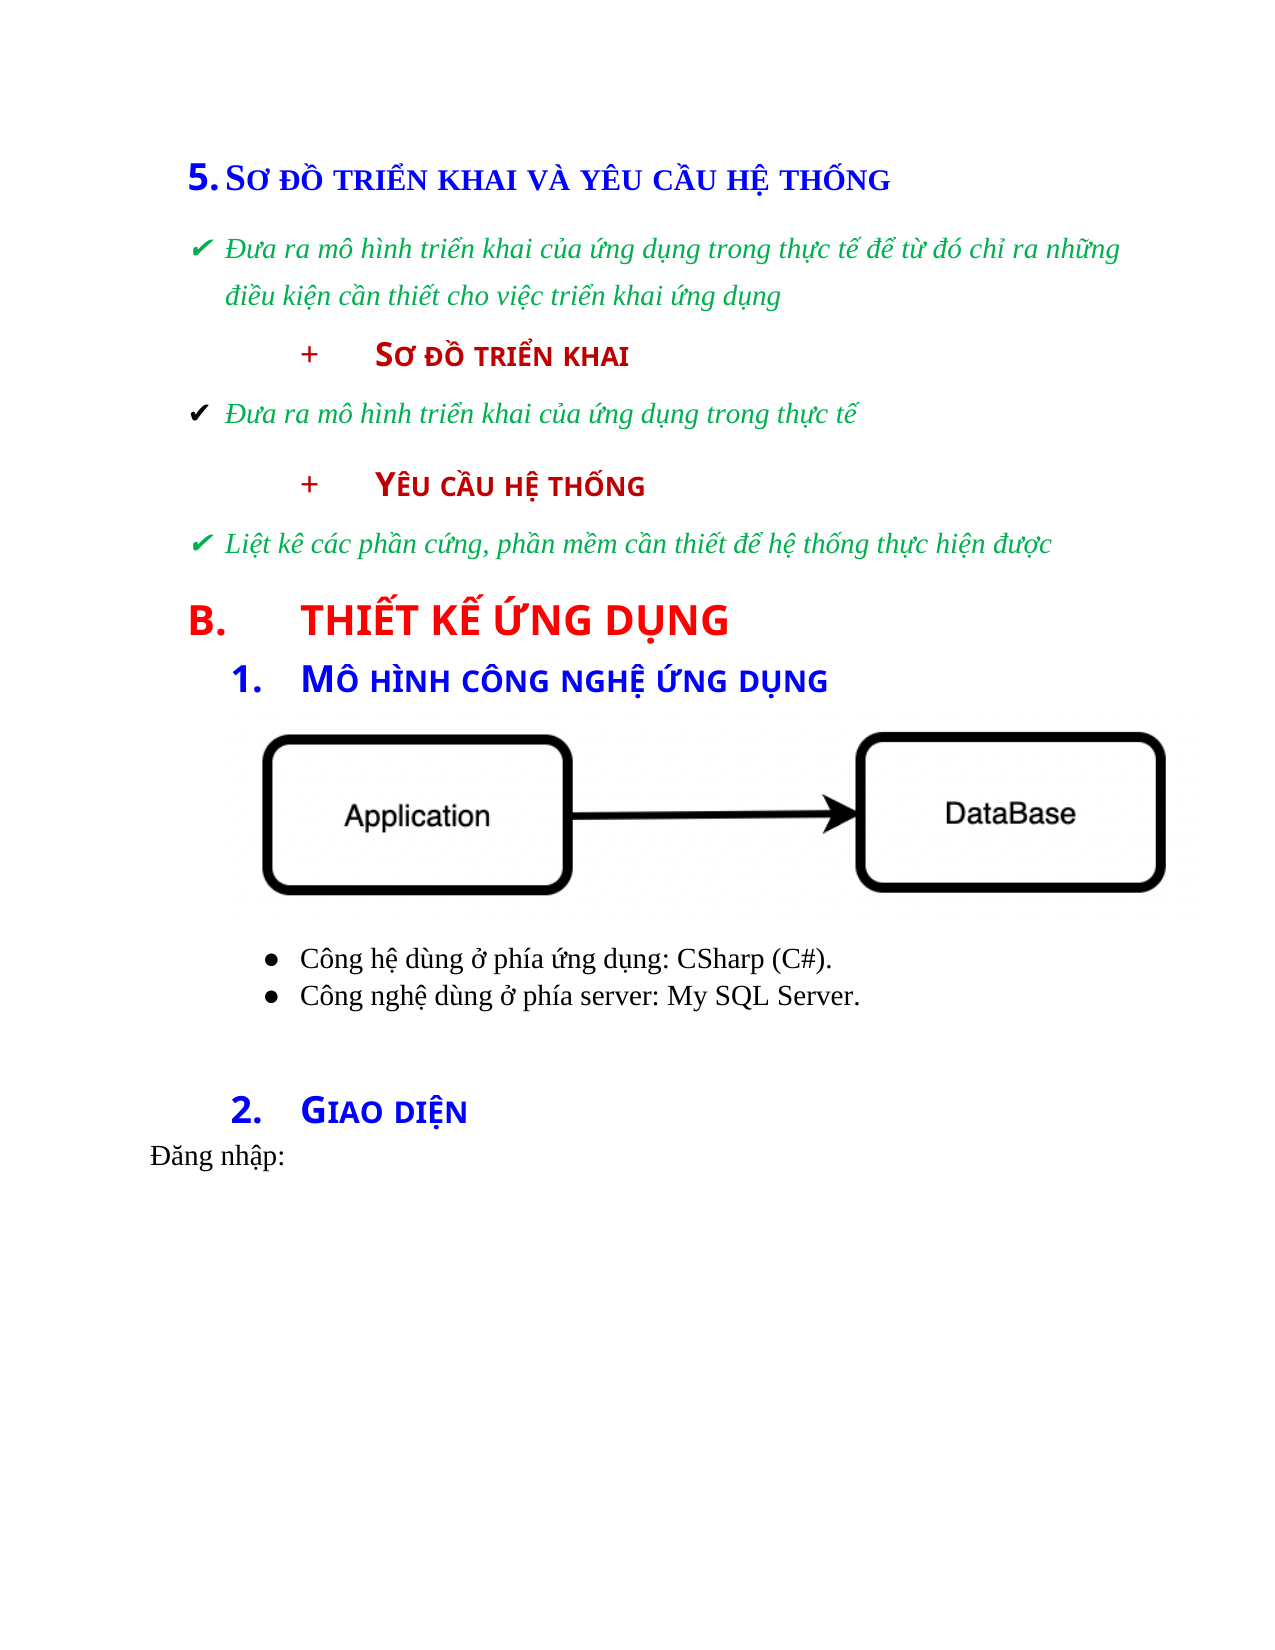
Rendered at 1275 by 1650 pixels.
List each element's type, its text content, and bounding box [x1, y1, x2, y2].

subtitle Thiết kế ứng dụng [187, 591, 1125, 648]
picture [225, 707, 1200, 923]
subtitle Sơ đồ triển khai [300, 331, 1125, 376]
list Liệt kê các phần cứng, phần mềm cần thiết để hệ thống thực hiện được [187, 510, 1125, 570]
list Đưa ra mô hình triển khai của ứng dụng trong thực tế [187, 380, 1125, 440]
subtitle Giao diện [262, 1083, 1125, 1134]
subtitle Mô hình công nghệ ứng dụng [262, 652, 1125, 703]
text Đăng nhập: [150, 1138, 1125, 1172]
list Công hệ dùng ở phía ứng dụng: CSharp (C#). [262, 941, 1125, 975]
list Đưa ra mô hình triển khai của ứng dụng trong thực tế để từ đó chỉ ra những điều kiện cần thiết cho việc triển khai ứng dụng [187, 216, 1125, 312]
subtitle Yêu cầu hệ thống [300, 461, 1125, 507]
subtitle Sơ đồ triển khai và yêu cầu hệ thống [187, 150, 1125, 201]
list Công nghệ dùng ở phía server: My SQL Server. [262, 978, 1125, 1011]
